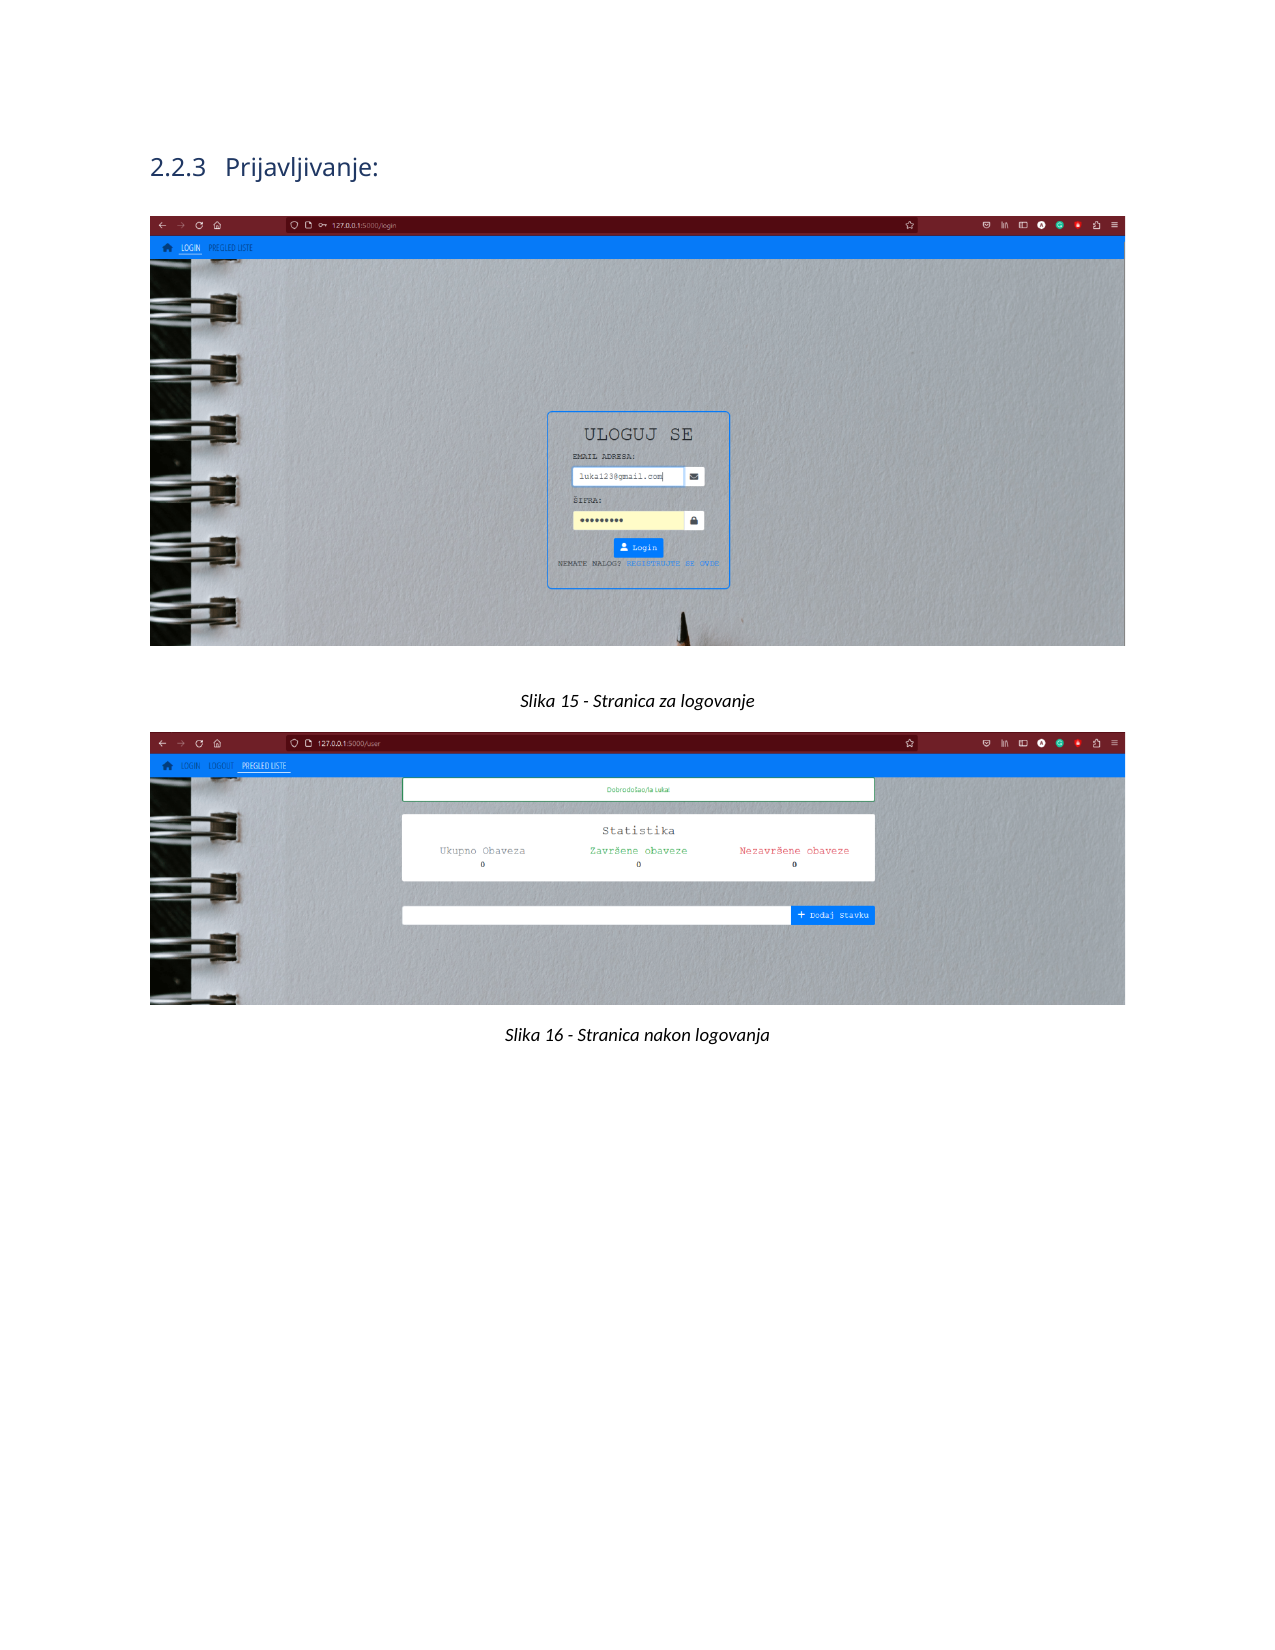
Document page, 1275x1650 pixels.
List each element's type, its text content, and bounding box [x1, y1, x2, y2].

text Slika 15 - Stranica za logovanje [150, 689, 1125, 712]
picture [150, 732, 1125, 1005]
subtitle Prijavljivanje: [150, 150, 1125, 184]
picture [150, 216, 1125, 646]
text Slika 16 - Stranica nakon logovanja [150, 1023, 1125, 1046]
